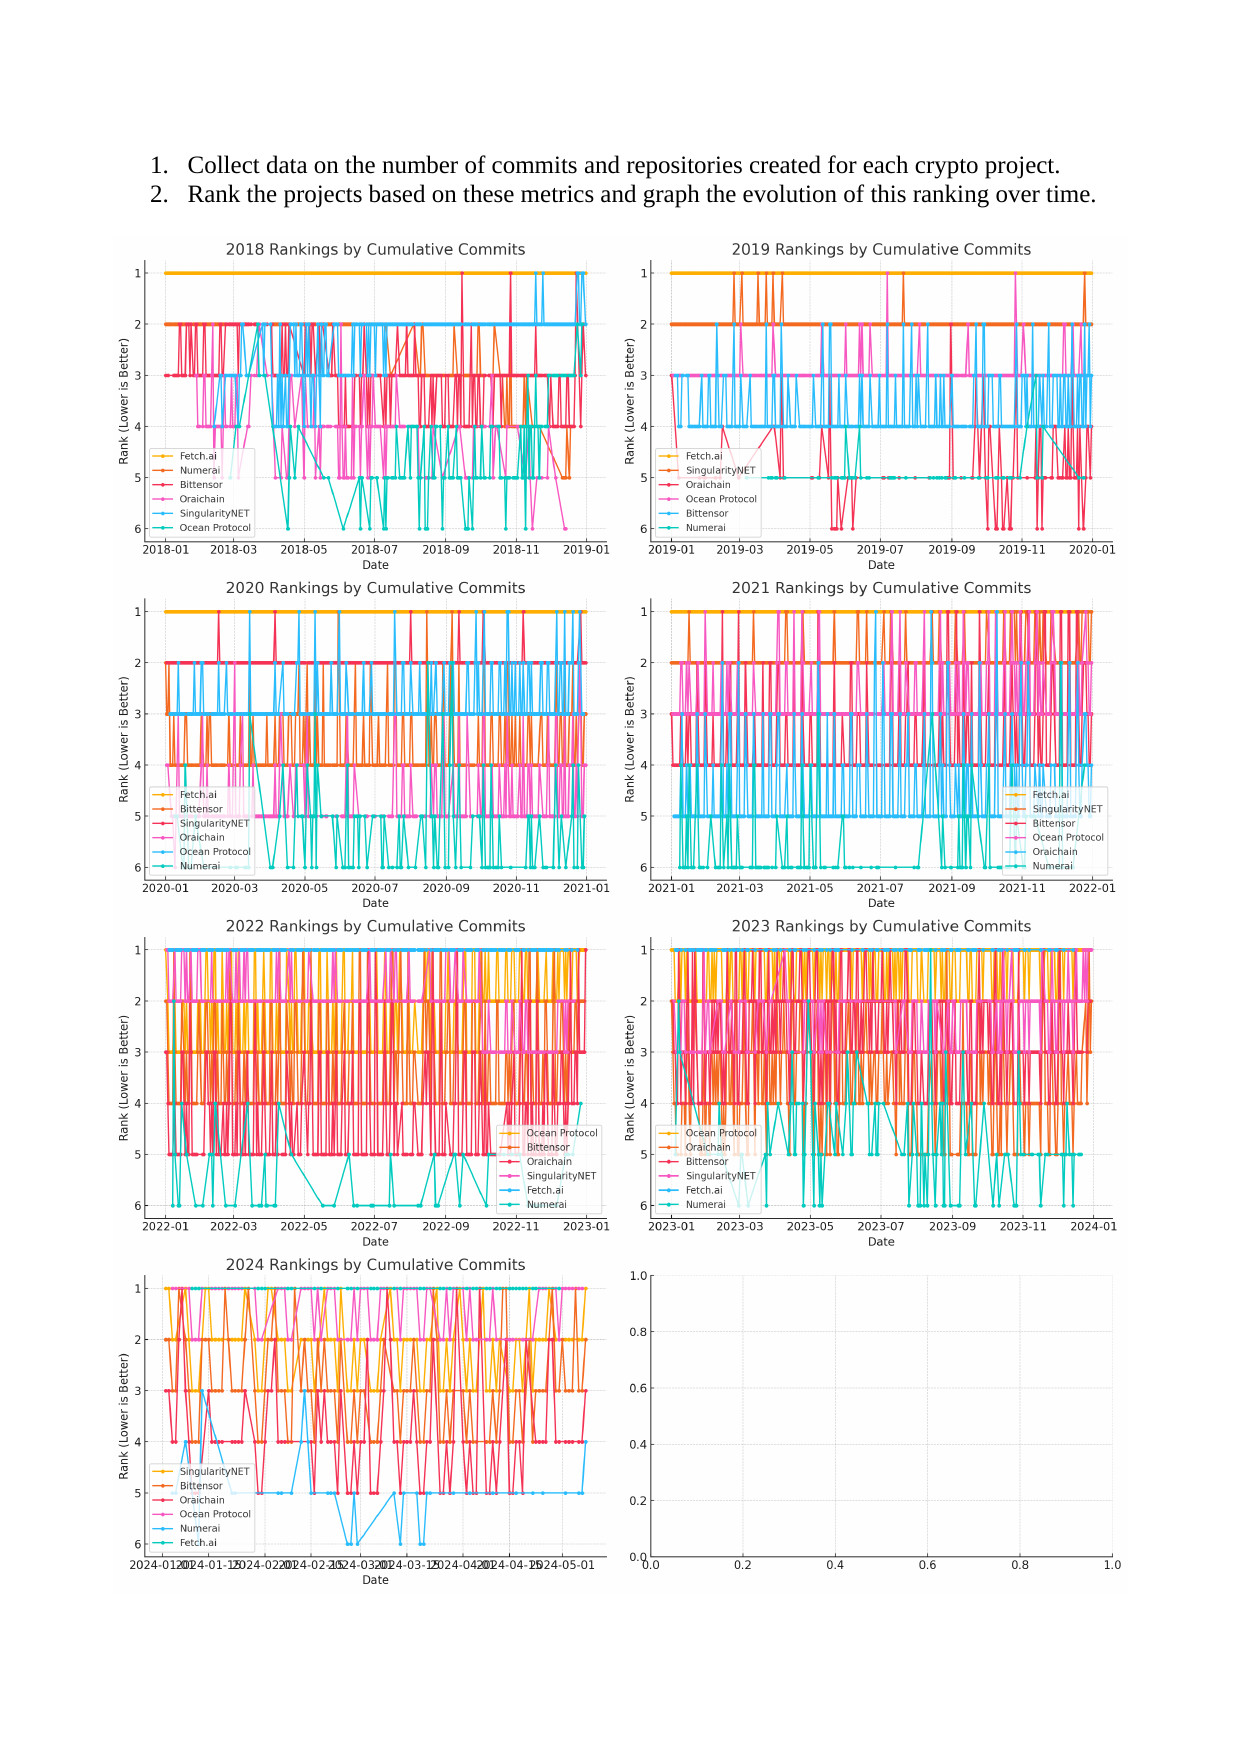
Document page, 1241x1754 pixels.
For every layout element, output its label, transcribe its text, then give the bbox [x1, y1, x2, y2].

list Collect data on the number of commits and repositories created for each crypto project. [150, 150, 1128, 179]
picture [112, 236, 1128, 1593]
list Rank the projects based on these metrics and graph the evolution of this ranking over time. [150, 179, 1128, 207]
